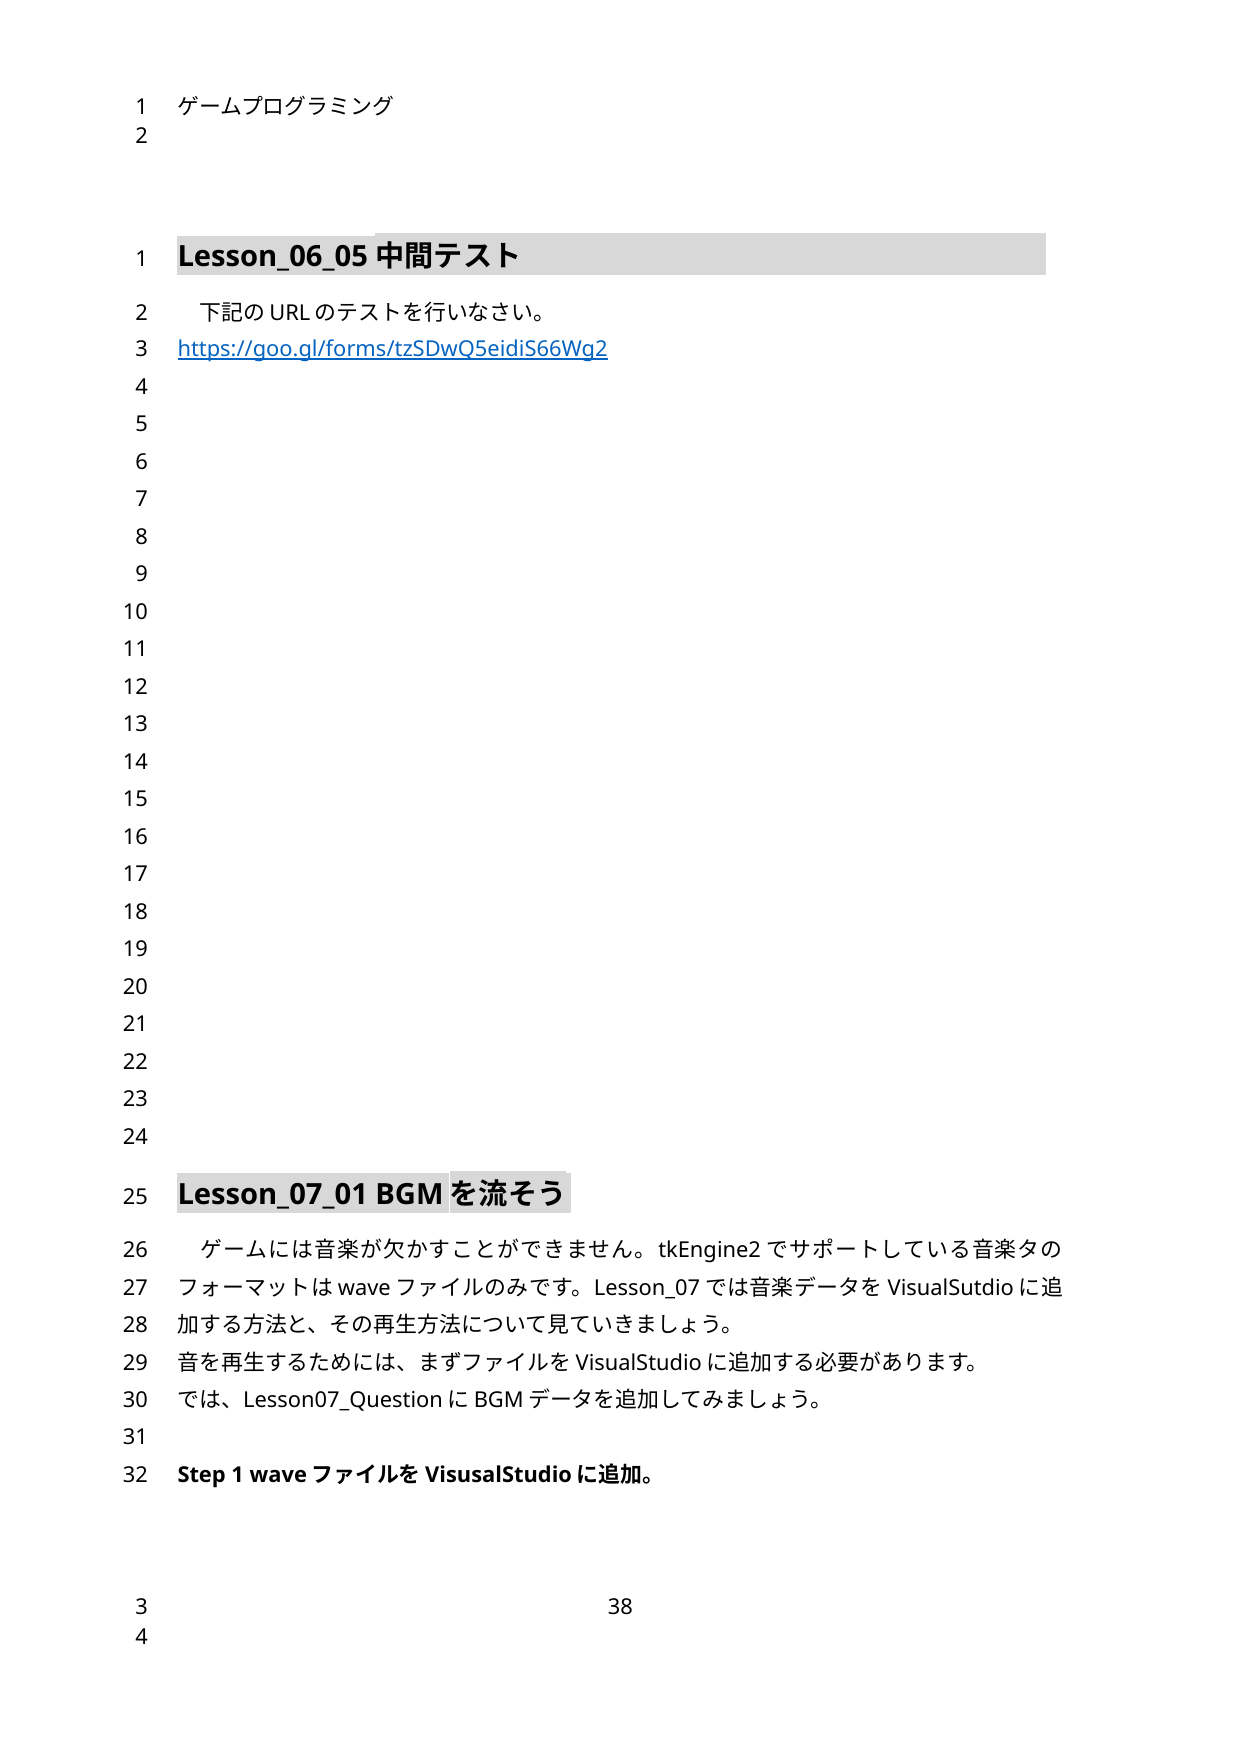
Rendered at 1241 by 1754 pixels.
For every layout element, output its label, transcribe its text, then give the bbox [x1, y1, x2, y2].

text では、Lesson07_QuestionにBGMデータを追加してみましょう。 [177, 1379, 1063, 1417]
text Step 1 waveファイルをVisusalStudioに追加。 [177, 1454, 1063, 1492]
text 音を再生するためには、まずファイルをVisualStudioに追加する必要があります。 [177, 1342, 1063, 1379]
text https://goo.gl/forms/tzSDwQ5eidiS66Wg2 [177, 329, 1063, 367]
subtitle Lesson_07_01 BGMを流そう [177, 1154, 1063, 1229]
text 下記のURLのテストを行いなさい。 [177, 292, 1063, 329]
subtitle Lesson_06_05 中間テスト [177, 217, 1063, 292]
text ゲームには音楽が欠かすことができません。tkEngine2でサポートしている音楽タのフォーマットはwaveファイルのみです。Lesson_07では音楽データをVisualSutdioに追加する方法と、その再生方法について見ていきましょう。 [177, 1229, 1063, 1342]
